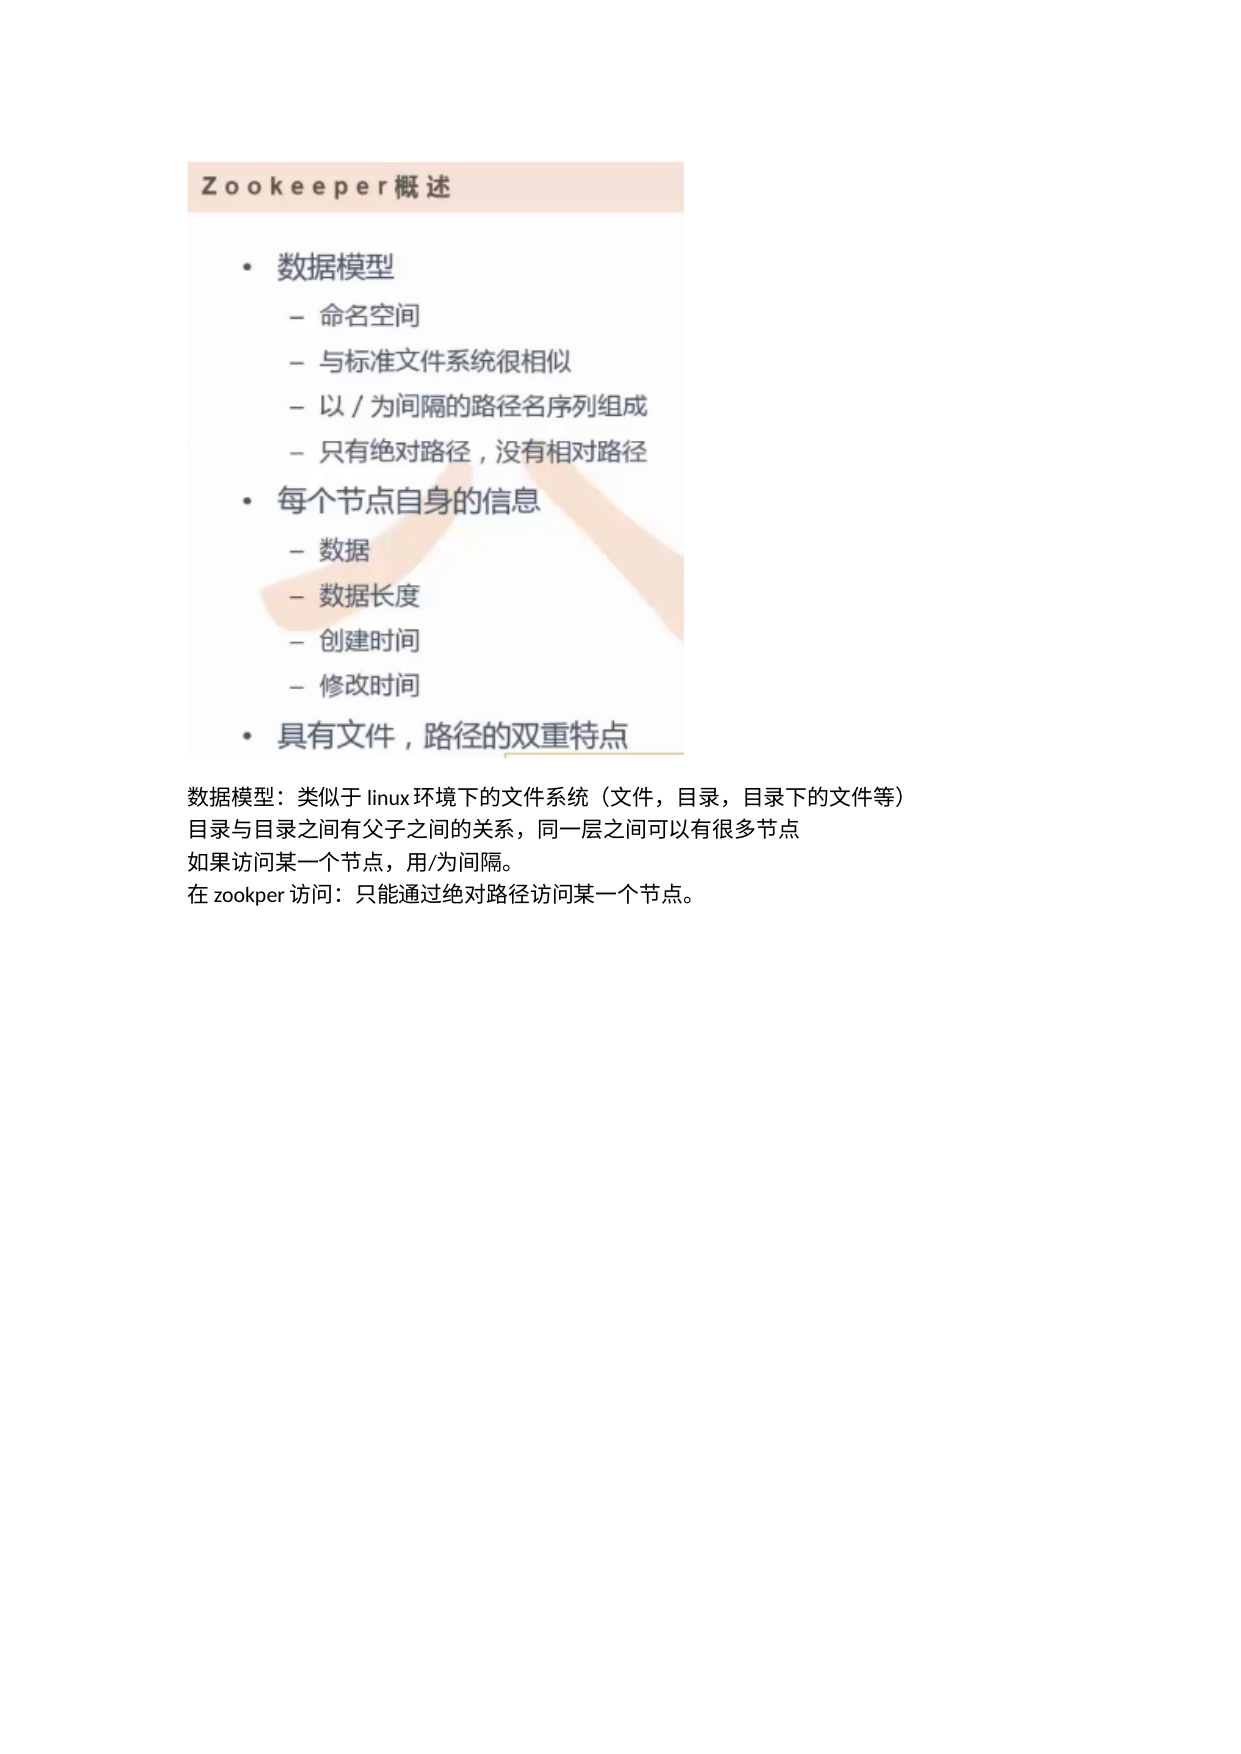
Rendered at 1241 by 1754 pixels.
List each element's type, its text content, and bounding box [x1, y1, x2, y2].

list 数据模型：类似于linux环境下的文件系统（文件，目录，目录下的文件等） [187, 779, 1053, 812]
list 如果访问某一个节点，用/为间隔。 [187, 844, 1053, 877]
list 目录与目录之间有父子之间的关系，同一层之间可以有很多节点 [187, 812, 1053, 844]
picture [187, 162, 685, 758]
list 在zookper访问：只能通过绝对路径访问某一个节点。 [187, 877, 1053, 909]
